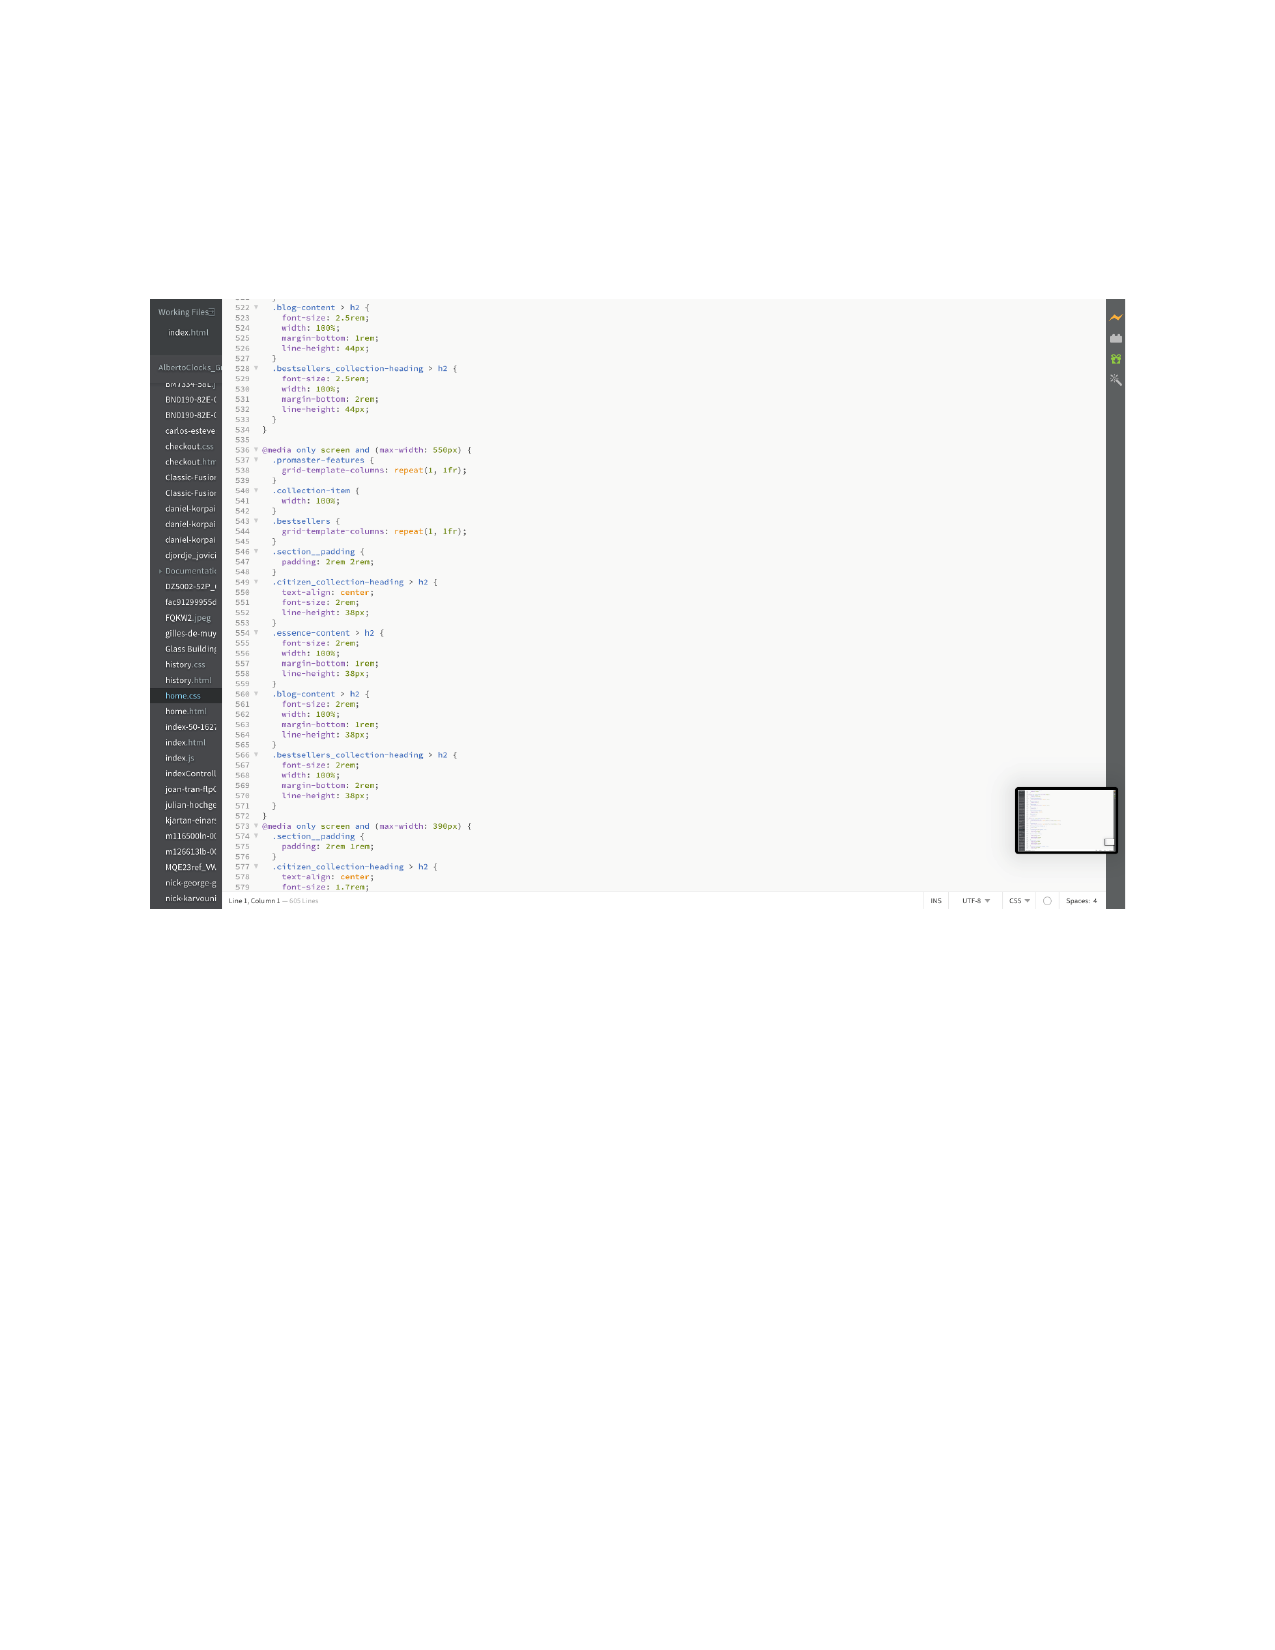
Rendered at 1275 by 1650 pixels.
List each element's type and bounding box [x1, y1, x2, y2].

picture [150, 299, 1125, 909]
